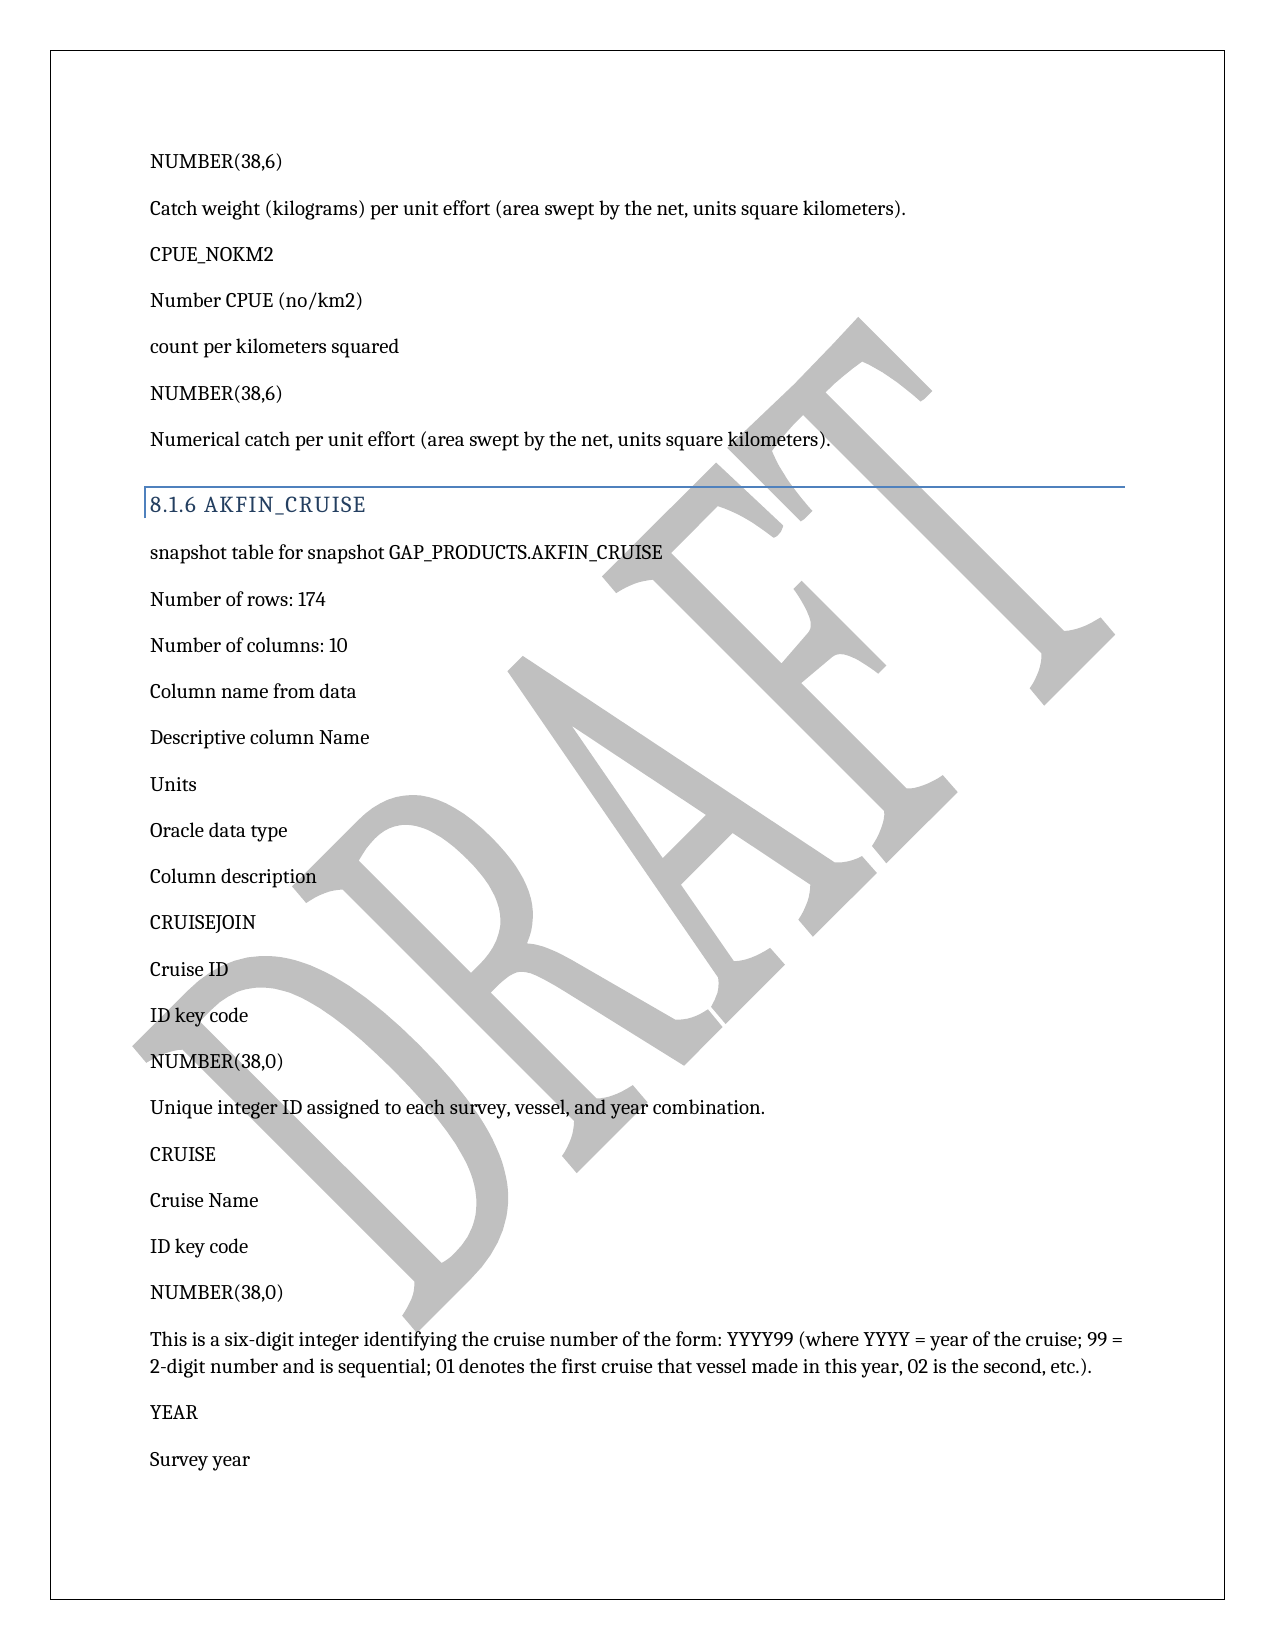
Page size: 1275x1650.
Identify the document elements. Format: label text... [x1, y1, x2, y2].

text Descriptive column Name [150, 726, 1125, 750]
text Units [150, 772, 1125, 796]
text Oracle data type [150, 818, 1125, 842]
text Column name from data [150, 680, 1125, 704]
text Number of columns: 10 [150, 633, 1125, 657]
text Column description [150, 865, 1125, 889]
text Cruise Name [150, 1188, 1125, 1212]
subtitle 8.1.6 AKFIN_CRUISE [146, 488, 1125, 518]
text NUMBER(38,6) [150, 381, 1125, 405]
text ID key code [150, 1003, 1125, 1027]
text CRUISEJOIN [150, 911, 1125, 935]
text NUMBER(38,0) [150, 1281, 1125, 1305]
text NUMBER(38,6) [150, 150, 1125, 174]
text Number CPUE (no/km2) [150, 289, 1125, 313]
text Catch weight (kilograms) per unit effort (area swept by the net, units square kilometers). [150, 196, 1125, 220]
text Survey year [150, 1447, 1125, 1471]
text Unique integer ID assigned to each survey, vessel, and year combination. [150, 1096, 1125, 1120]
text CRUISE [150, 1142, 1125, 1166]
text Numerical catch per unit effort (area swept by the net, units square kilometers). [150, 427, 1125, 451]
text Number of rows: 174 [150, 587, 1125, 611]
text snapshot table for snapshot GAP_PRODUCTS.AKFIN_CRUISE [150, 541, 1125, 565]
text YEAR [150, 1401, 1125, 1425]
text count per kilometers squared [150, 335, 1125, 359]
text This is a six-digit integer identifying the cruise number of the form: YYYY99 (where YYYY = year of the cruise; 99 = 2-digit number and is sequential; 01 denotes the first cruise that vessel made in this year, 02 is the second, etc.). [150, 1327, 1125, 1379]
text CPUE_NOKM2 [150, 242, 1125, 266]
text ID key code [150, 1235, 1125, 1259]
text Cruise ID [150, 957, 1125, 981]
text NUMBER(38,0) [150, 1050, 1125, 1074]
